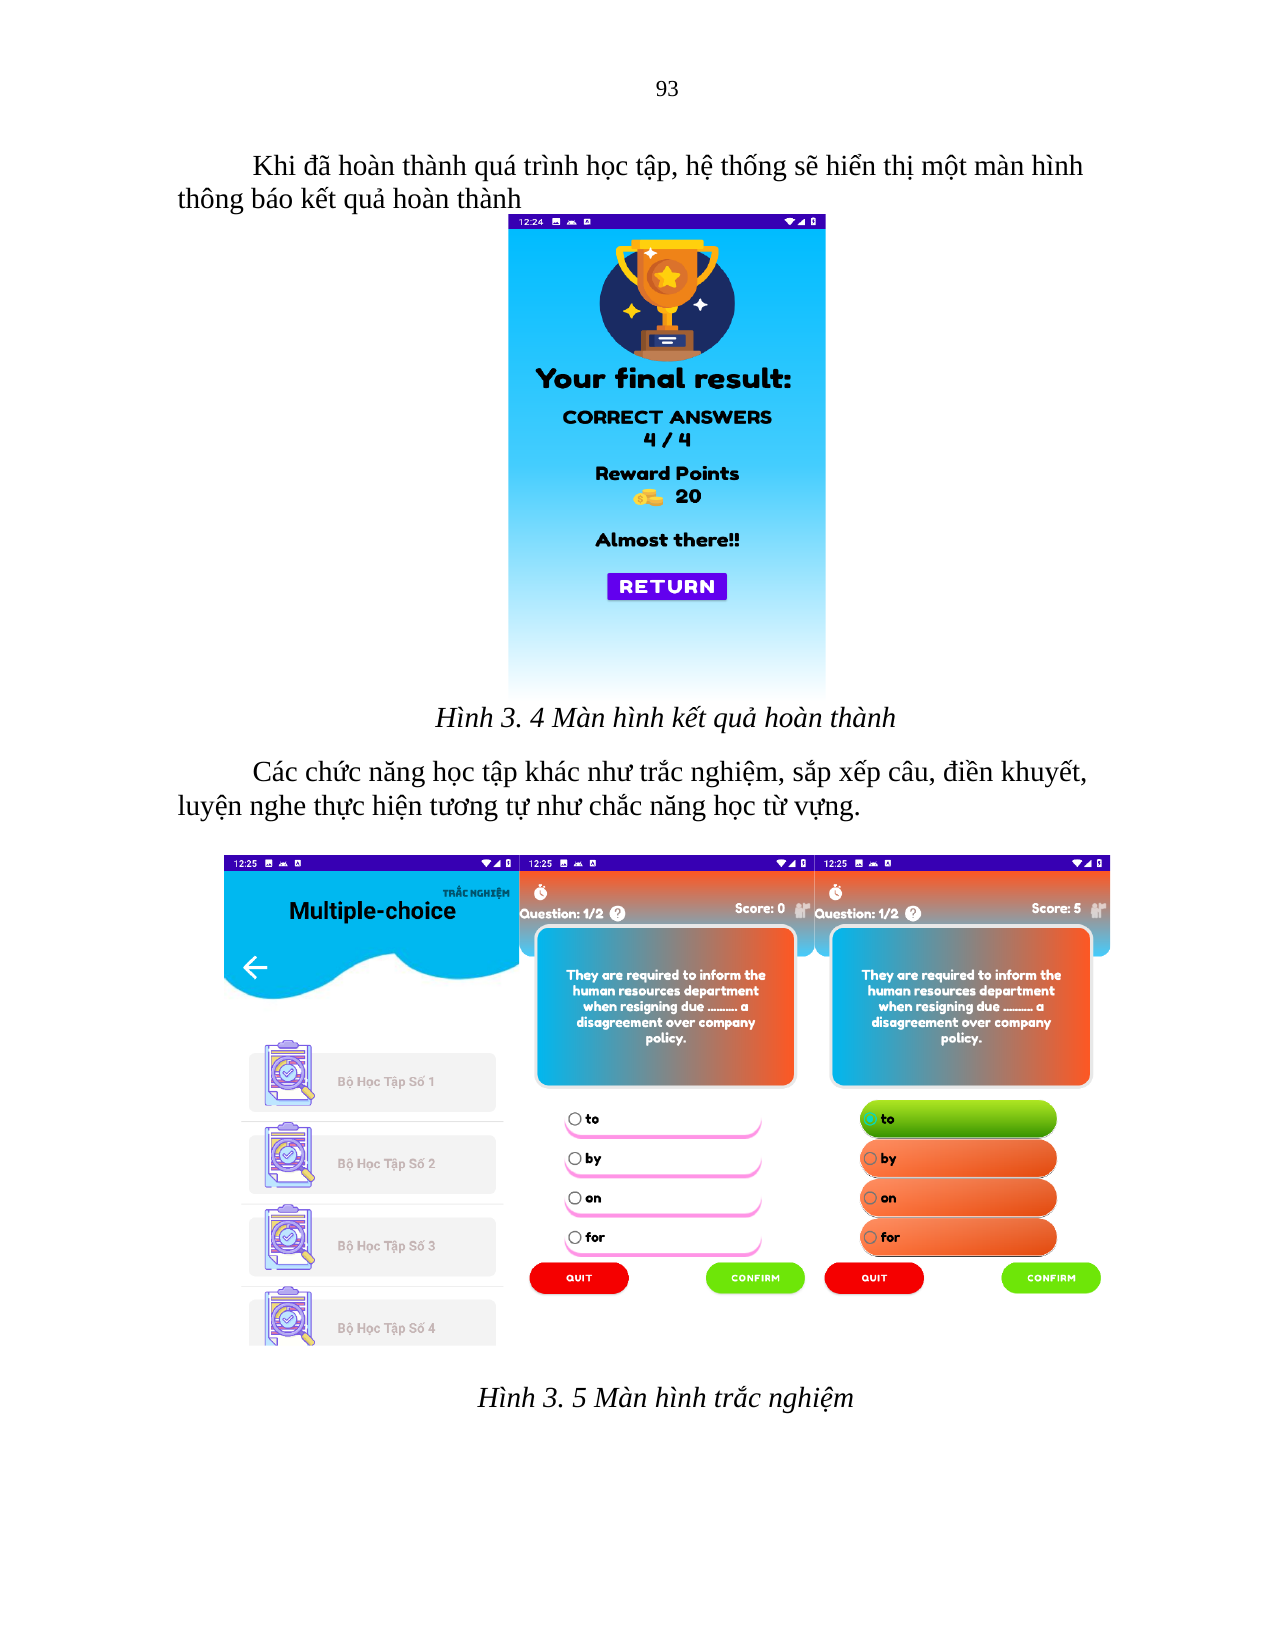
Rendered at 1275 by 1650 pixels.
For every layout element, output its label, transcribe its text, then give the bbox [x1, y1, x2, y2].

text Các chức năng học tập khác như trắc nghiệm, sắp xếp câu, điền khuyết, luyện nghe thực hiện tương tự như chắc năng học từ vựng. [177, 754, 1157, 822]
picture [224, 855, 1110, 1381]
picture [244, 957, 267, 977]
text Khi đã hoàn thành quá trình học tập, hệ thống sẽ hiển thị một màn hình thông báo kết quả hoàn thành [177, 148, 1157, 215]
text Hình 3. 5 Màn hình trắc nghiệm [177, 1380, 1157, 1414]
picture [508, 214, 826, 228]
picture [508, 240, 826, 701]
text Hình 3. 4 Màn hình kết quả hoàn thành [177, 700, 1157, 734]
